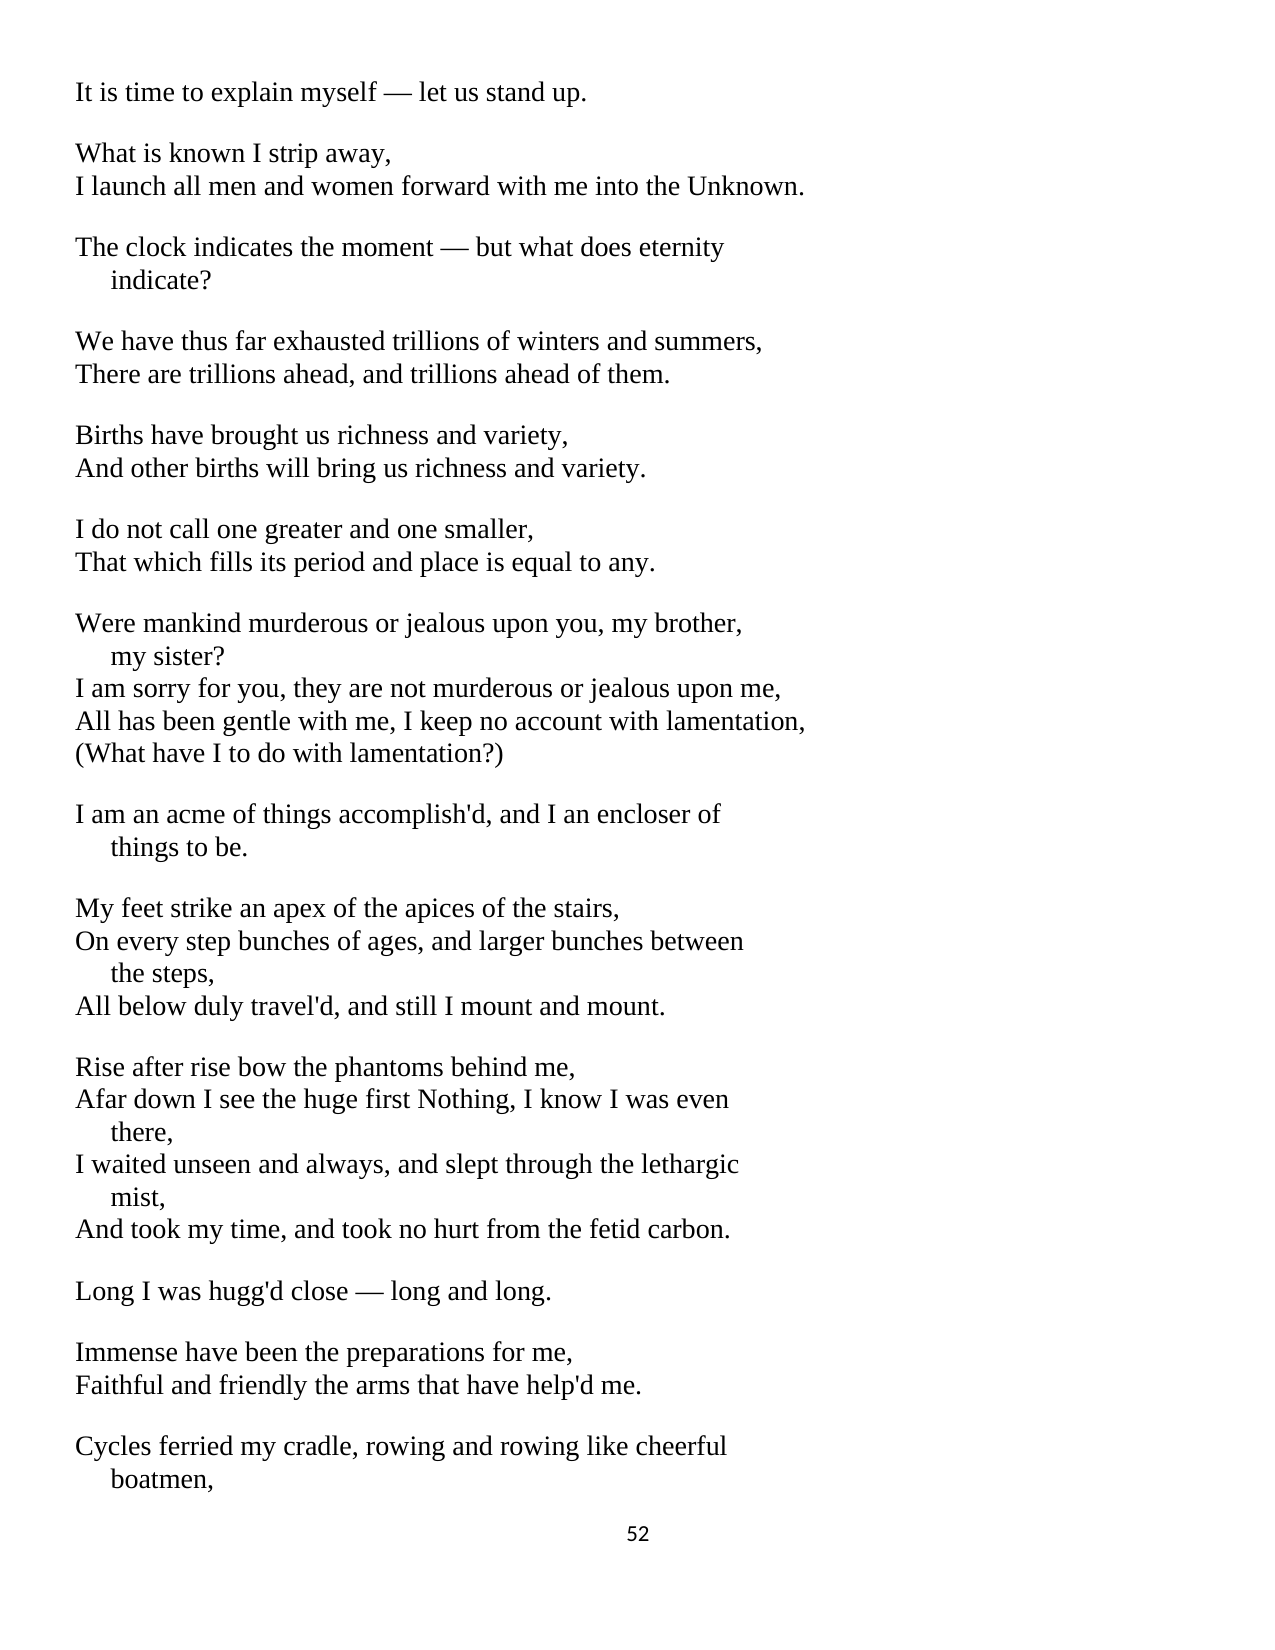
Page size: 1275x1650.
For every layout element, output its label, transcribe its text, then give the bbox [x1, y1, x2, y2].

text What is known I strip away, I launch all men and women forward with me into the Unknown. [75, 137, 1200, 201]
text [75, 1429, 1200, 1494]
text Were mankind murderous or jealous upon you, my brother, my sister? I am sorry for you, they are not murderous or jealous upon me, All has been gentle with me, I keep no account with lamentation, (What have I to do with lamentation?) [75, 606, 1200, 768]
text Births have brought us richness and variety, And other births will bring us richness and variety. [75, 418, 1200, 483]
text Long I was hugg'd close — long and long. [75, 1274, 1200, 1306]
text It is time to explain myself — let us stand up. [75, 75, 1200, 107]
text I do not call one greater and one smaller, That which fills its period and place is equal to any. [75, 512, 1200, 577]
text Rise after rise bow the phantoms behind me, Afar down I see the huge first Nothing, I know I was even there, I waited unseen and always, and slept through the lethargic mist, And took my time, and took no hurt from the fetid carbon. [75, 1050, 1200, 1244]
text My feet strike an apex of the apices of the stairs, On every step bunches of ages, and larger bunches between the steps, All below duly travel'd, and still I mount and mount. [75, 891, 1200, 1021]
text The clock indicates the moment — but what does eternity indicate? [75, 231, 1200, 295]
text Immense have been the preparations for me, Faithful and friendly the arms that have help'd me. [75, 1335, 1200, 1400]
text I am an acme of things accomplish'd, and I an encloser of things to be. [75, 797, 1200, 862]
text We have thus far exhausted trillions of winters and summers, There are trillions ahead, and trillions ahead of them. [75, 324, 1200, 389]
